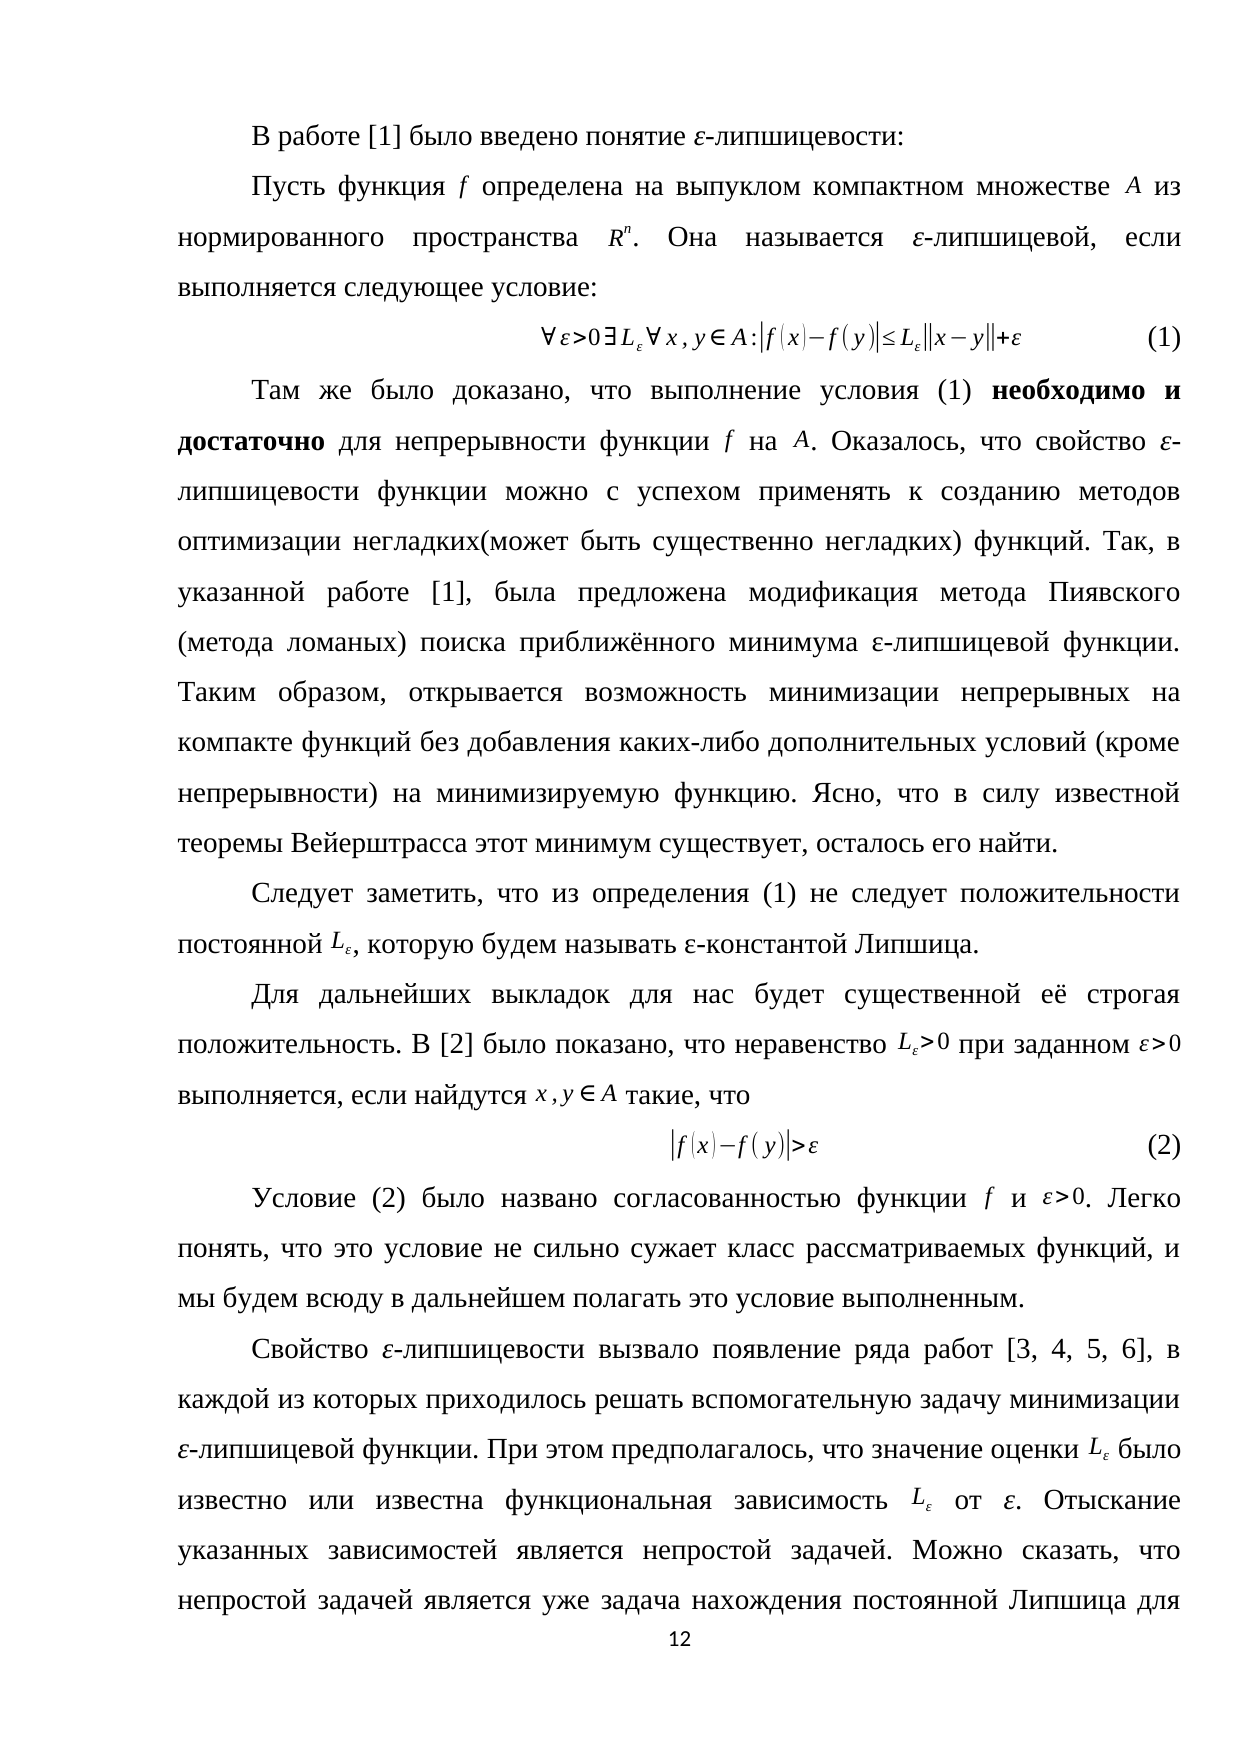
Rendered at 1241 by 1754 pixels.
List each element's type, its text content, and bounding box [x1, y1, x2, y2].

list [177, 1415, 1181, 1616]
list Условие (2) было названо согласованностью функции и . Легко понять, что это условие не сильно сужает класс рассматриваемых функций, и мы будем всюду в дальнейшем полагать это условие выполненным. [177, 1180, 1181, 1314]
list Для дальнейших выкладок для нас будет существенной её строгая положительность. В [2] было показано, что неравенство при заданном выполняется, если найдутся такие, что [177, 976, 1181, 1110]
list Там же было доказано, что выполнение условия (1) необходимо и достаточно для непрерывности функции на . Оказалось, что свойство ε-липшицевости функции можно с успехом применять к созданию методов оптимизации негладких(может быть существенно негладких) функций. Так, в указанной работе [1], была предложена модификация метода Пиявского (метода ломаных) поиска приближённого минимума ε-липшицевой функции. Таким образом, открывается возможность минимизации непрерывных на компакте функций без добавления каких-либо дополнительных условий (кроме непрерывности) на минимизируемую функцию. Ясно, что в силу известной теоремы Вейерштрасса этот минимум существует, осталось его найти. [177, 372, 1181, 859]
list (2) [177, 1127, 1181, 1163]
list (1) [177, 319, 1181, 356]
list Пусть функция определена на выпуклом компактном множестве из нормированного пространства . Она называется ε-липшицевой, если выполняется следующее условие: [177, 168, 1181, 303]
list В работе [1] было введено понятие ε-липшицевости: [177, 118, 1181, 152]
list Следует заметить, что из определения (1) не следует положительности постоянной , которую будем называть ε-константой Липшица. [177, 876, 1181, 959]
